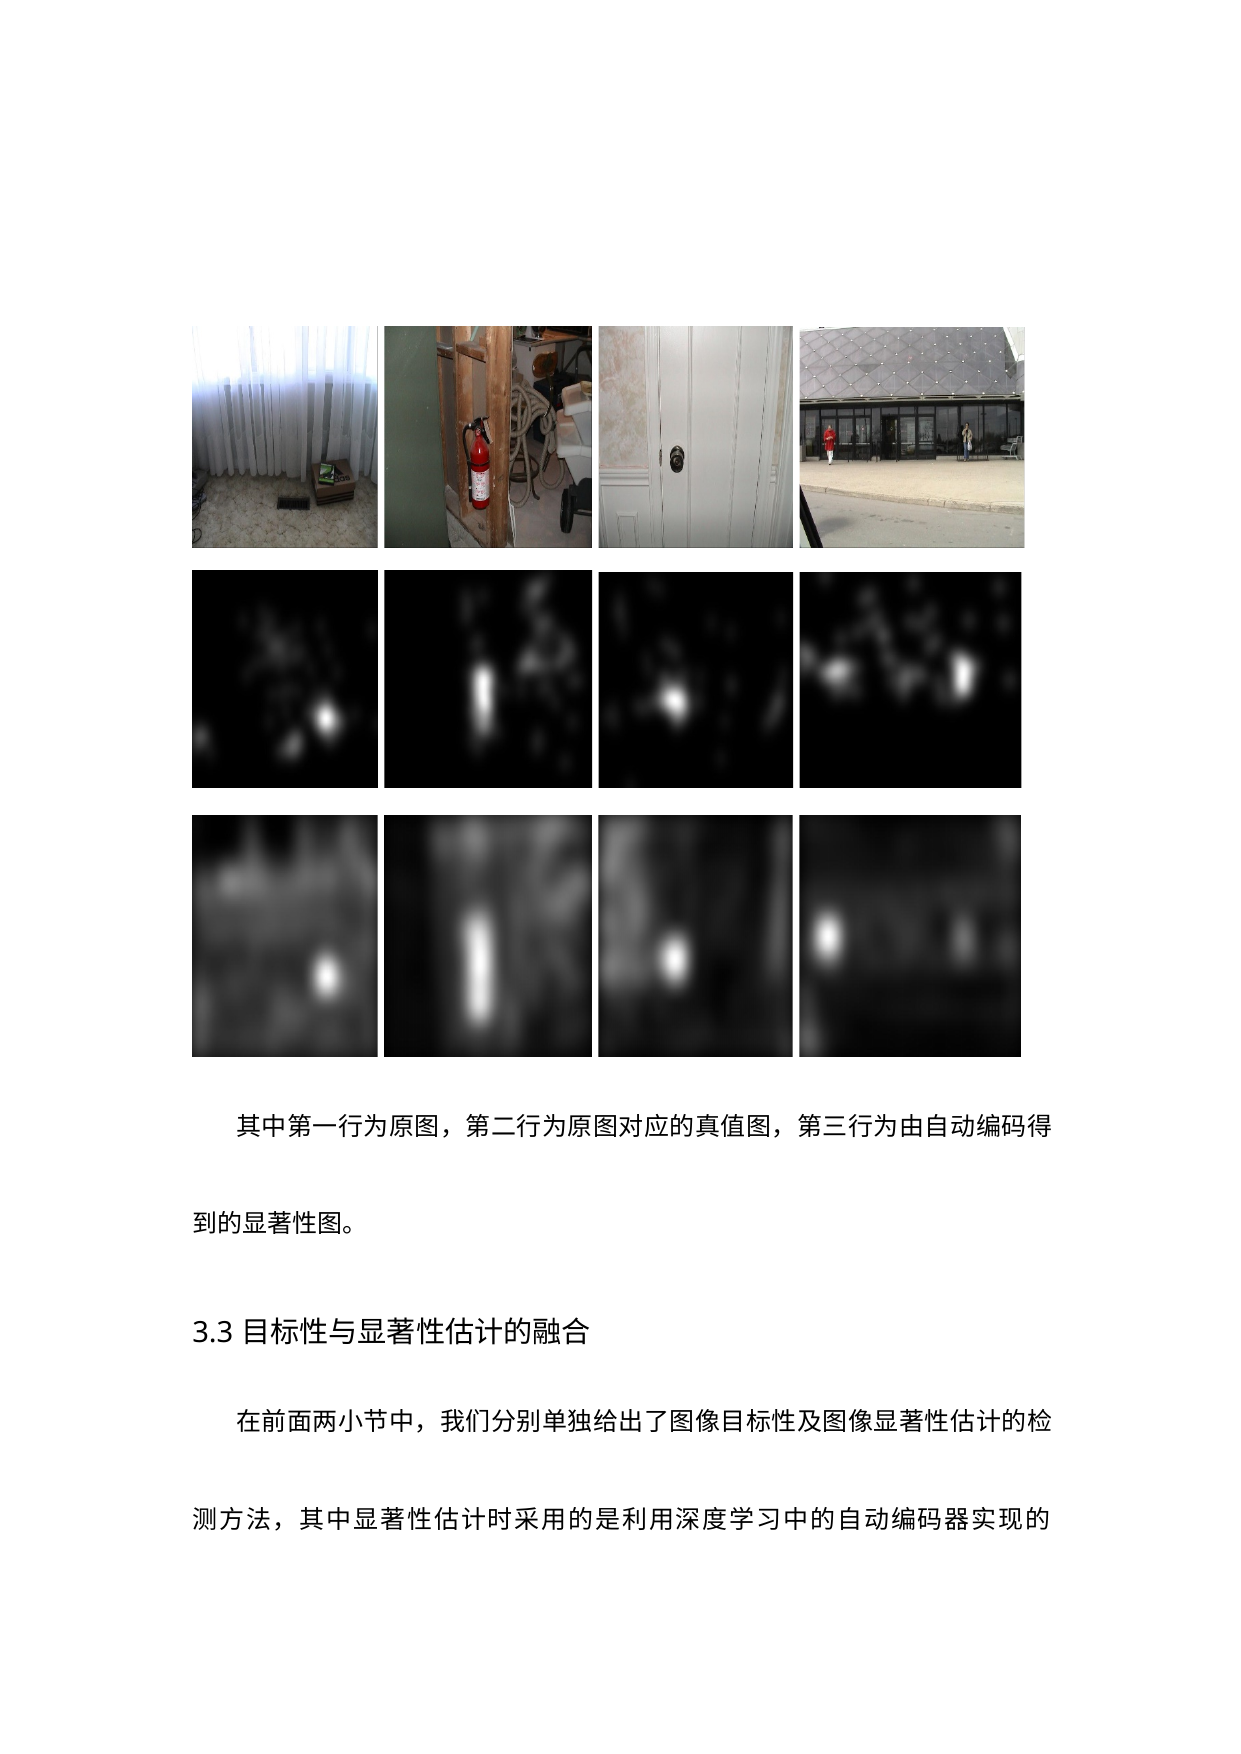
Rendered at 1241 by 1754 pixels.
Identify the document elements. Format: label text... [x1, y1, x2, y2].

picture [598, 815, 793, 1057]
picture [192, 815, 378, 1057]
picture [598, 572, 794, 788]
subtitle 3.3 目标性与显著性估计的融合 [192, 1297, 1053, 1362]
picture [384, 815, 592, 1057]
picture [384, 570, 593, 788]
picture [598, 326, 793, 548]
picture [192, 570, 378, 788]
picture [384, 326, 592, 548]
picture [799, 572, 1022, 788]
picture [799, 815, 1021, 1057]
picture [192, 326, 378, 548]
text 其中第一行为原图，第二行为原图对应的真值图，第三行为由自动编码得到的显著性图。 [192, 1092, 1053, 1254]
picture [799, 327, 1025, 548]
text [192, 1387, 1053, 1550]
